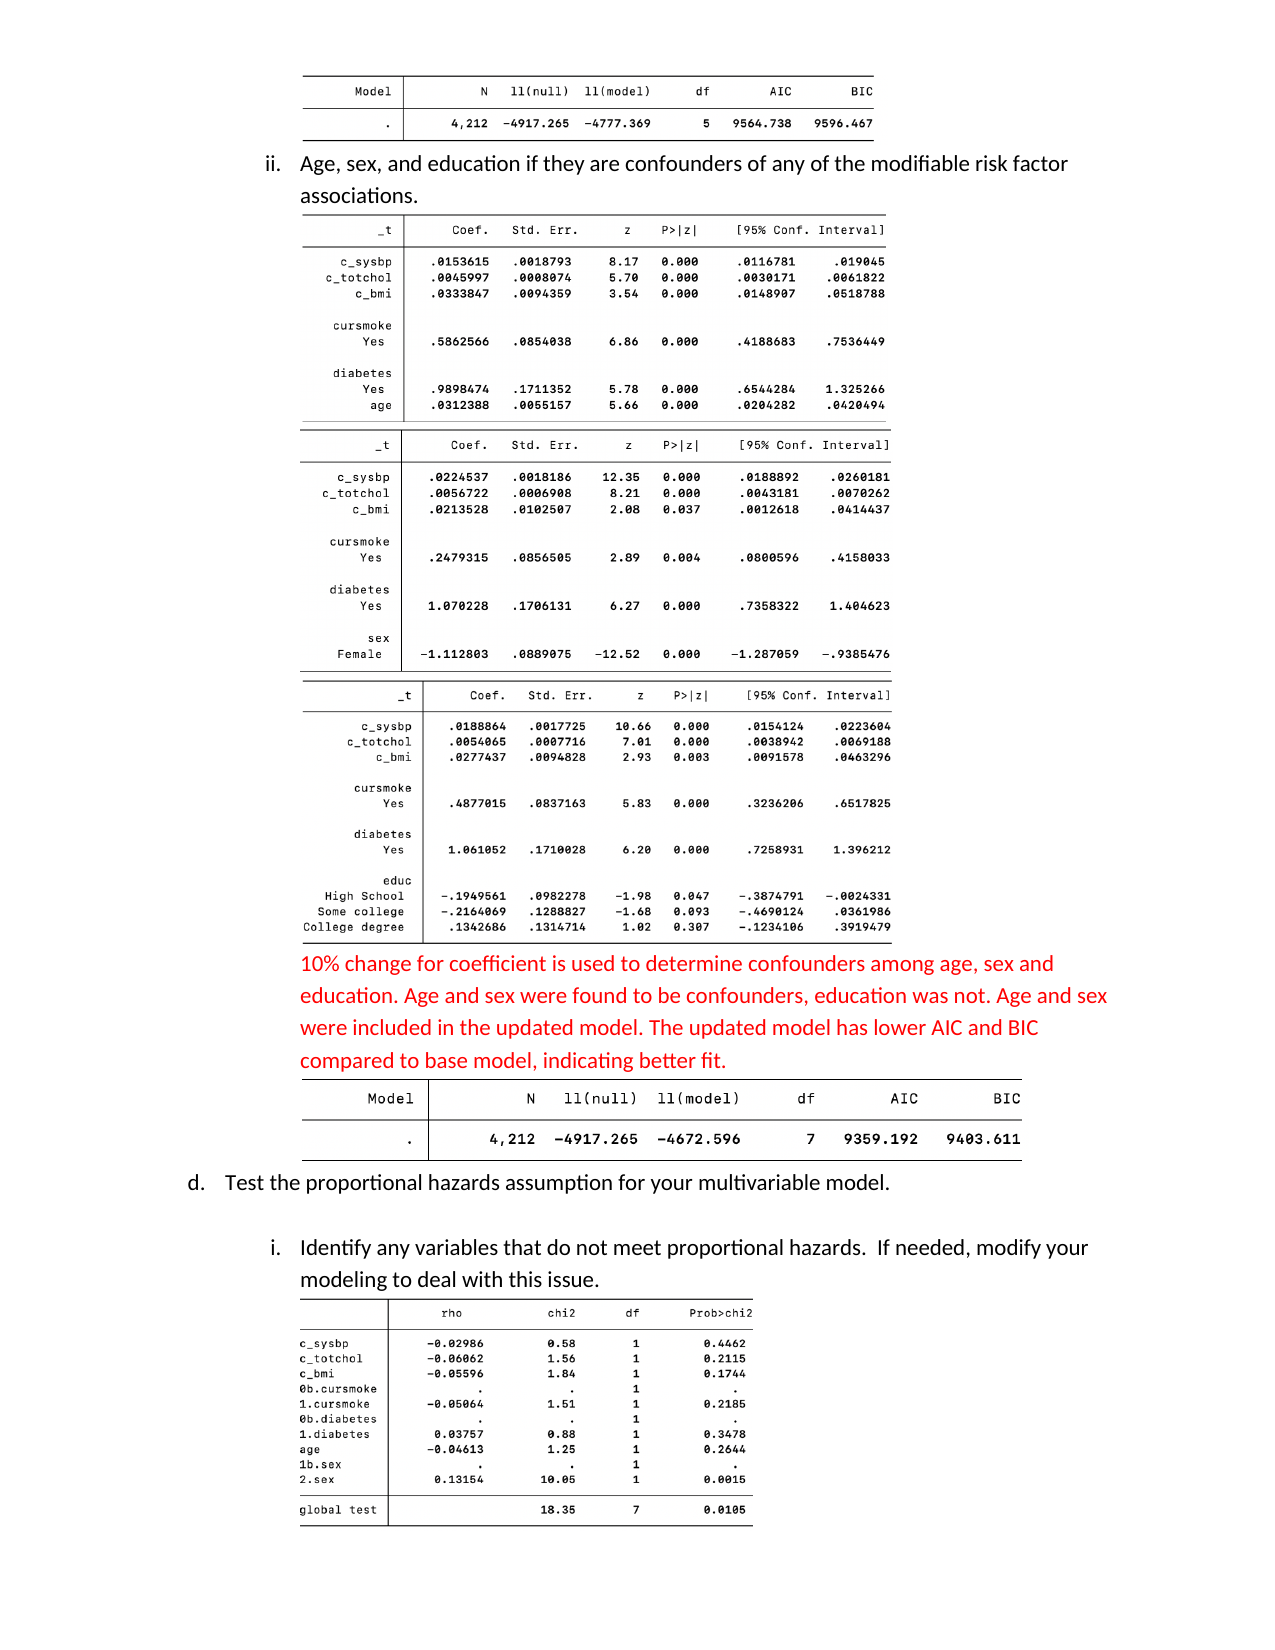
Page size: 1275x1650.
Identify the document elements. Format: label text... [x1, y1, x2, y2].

picture [300, 676, 893, 945]
list 10% change for coefficient is used to determine confounders among age, sex and education. Age and sex were found to be confounders, education was not. Age and sex were included in the updated model. The updated model has lower AIC and BIC compared to base model, indicating better fit. [300, 949, 1125, 1074]
list Test the proportional hazards assumption for your multivariable model. [187, 1168, 1125, 1228]
picture [300, 426, 893, 672]
picture [300, 213, 888, 422]
picture [300, 1297, 753, 1531]
picture [300, 1077, 1029, 1165]
picture [300, 75, 888, 145]
